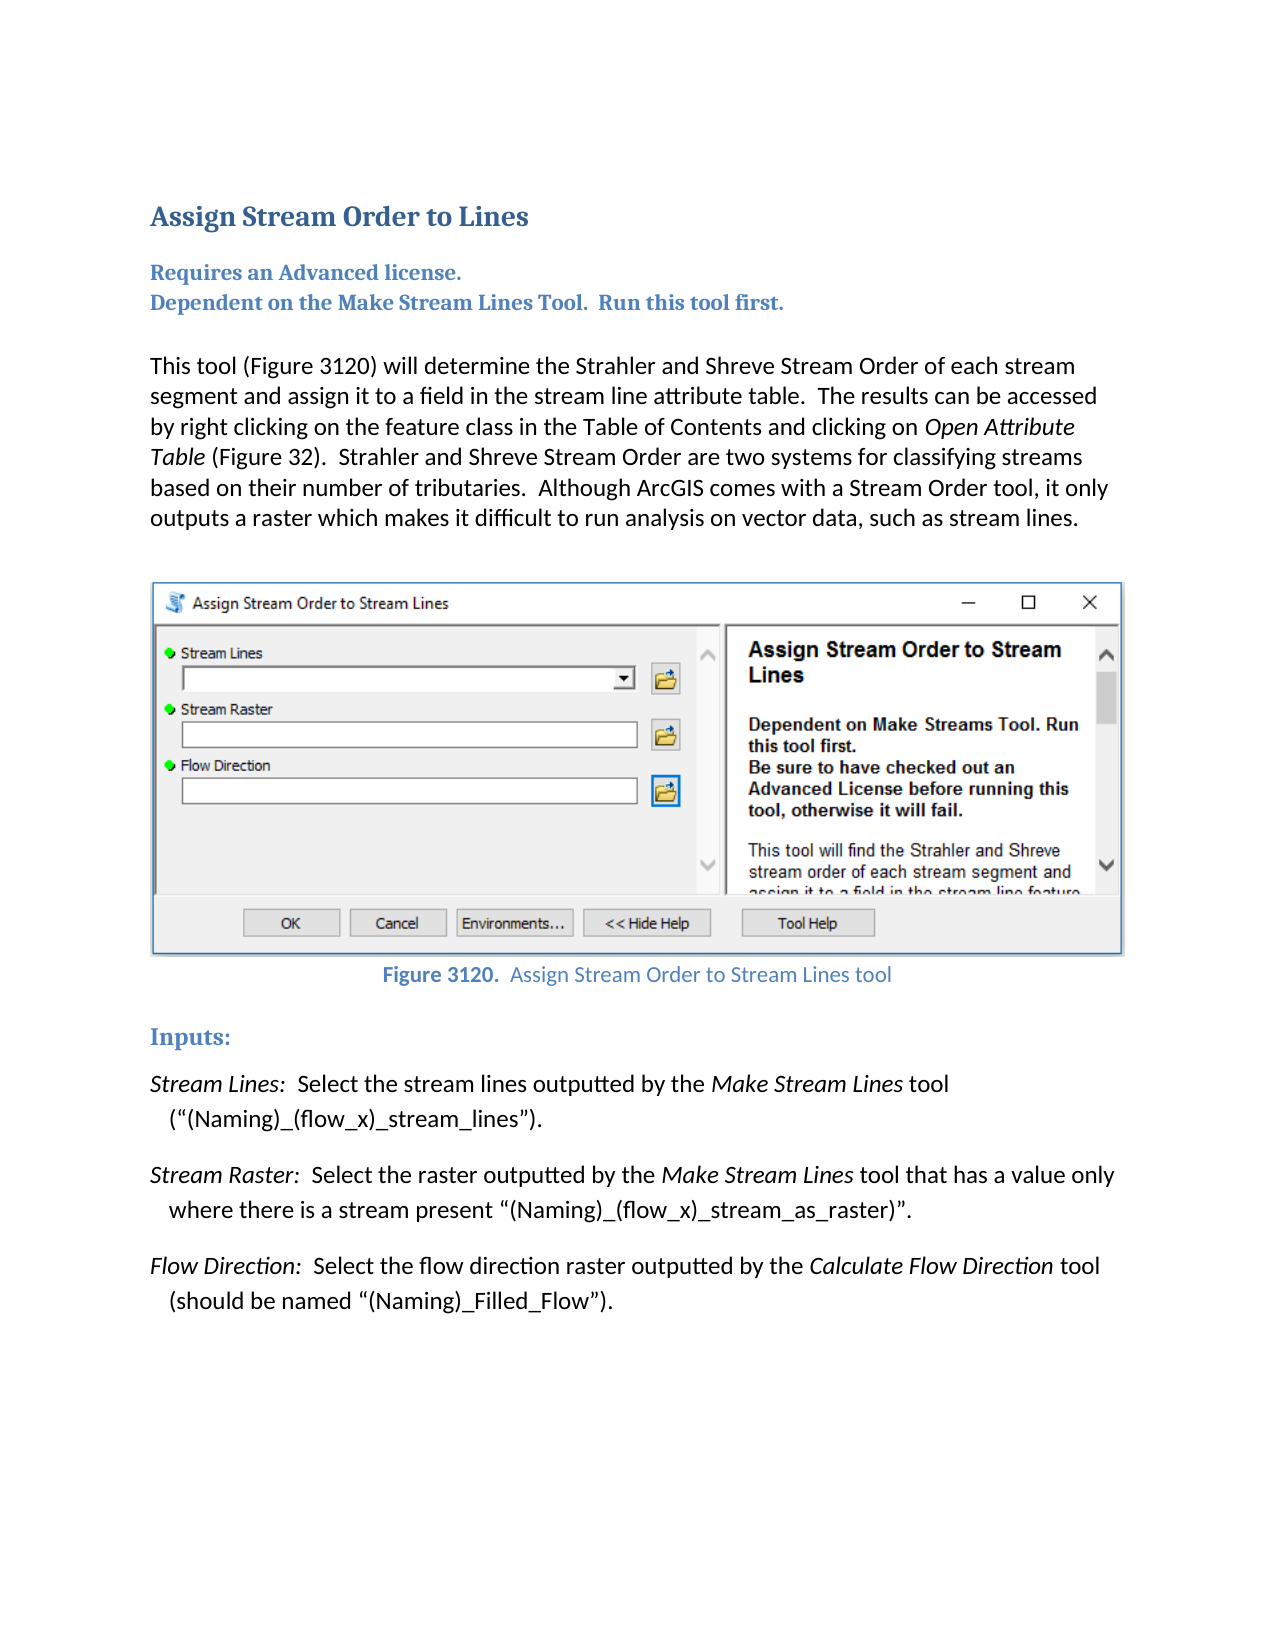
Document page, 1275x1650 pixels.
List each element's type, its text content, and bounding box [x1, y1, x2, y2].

subtitle Inputs: [150, 1023, 1125, 1052]
text Flow Direction: Select the flow direction raster outputted by the Calculate Flow Direction tool (should be named “(Naming)_Filled_Flow”). [150, 1250, 1125, 1316]
subtitle Assign Stream Order to Lines [150, 200, 1125, 233]
subtitle Requires an Advanced license. Dependent on the Make Stream Lines Tool. Run this tool first. [150, 259, 1125, 346]
picture [150, 582, 1125, 957]
text Stream Lines: Select the stream lines outputted by the Make Stream Lines tool (“(Naming)_(flow_x)_stream_lines”). [150, 1069, 1116, 1134]
text Stream Raster: Select the raster outputted by the Make Stream Lines tool that has a value only where there is a stream present “(Naming)_(flow_x)_stream_as_raster)”. [150, 1159, 1125, 1225]
text Figure 31. Assign Stream Order to Stream Lines tool [150, 960, 1125, 988]
text This tool (Figure 31) will determine the Strahler and Shreve Stream Order of each stream segment and assign it to a field in the stream line attribute table. The results can be accessed by right clicking on the feature class in the Table of Contents and clicking on Open Attribute Table (Figure 32). Strahler and Shreve Stream Order are two systems for classifying streams based on their number of tributaries. Although ArcGIS comes with a Stream Order tool, it only outputs a raster which makes it difficult to run analysis on vector data, such as stream lines. [150, 350, 1125, 561]
